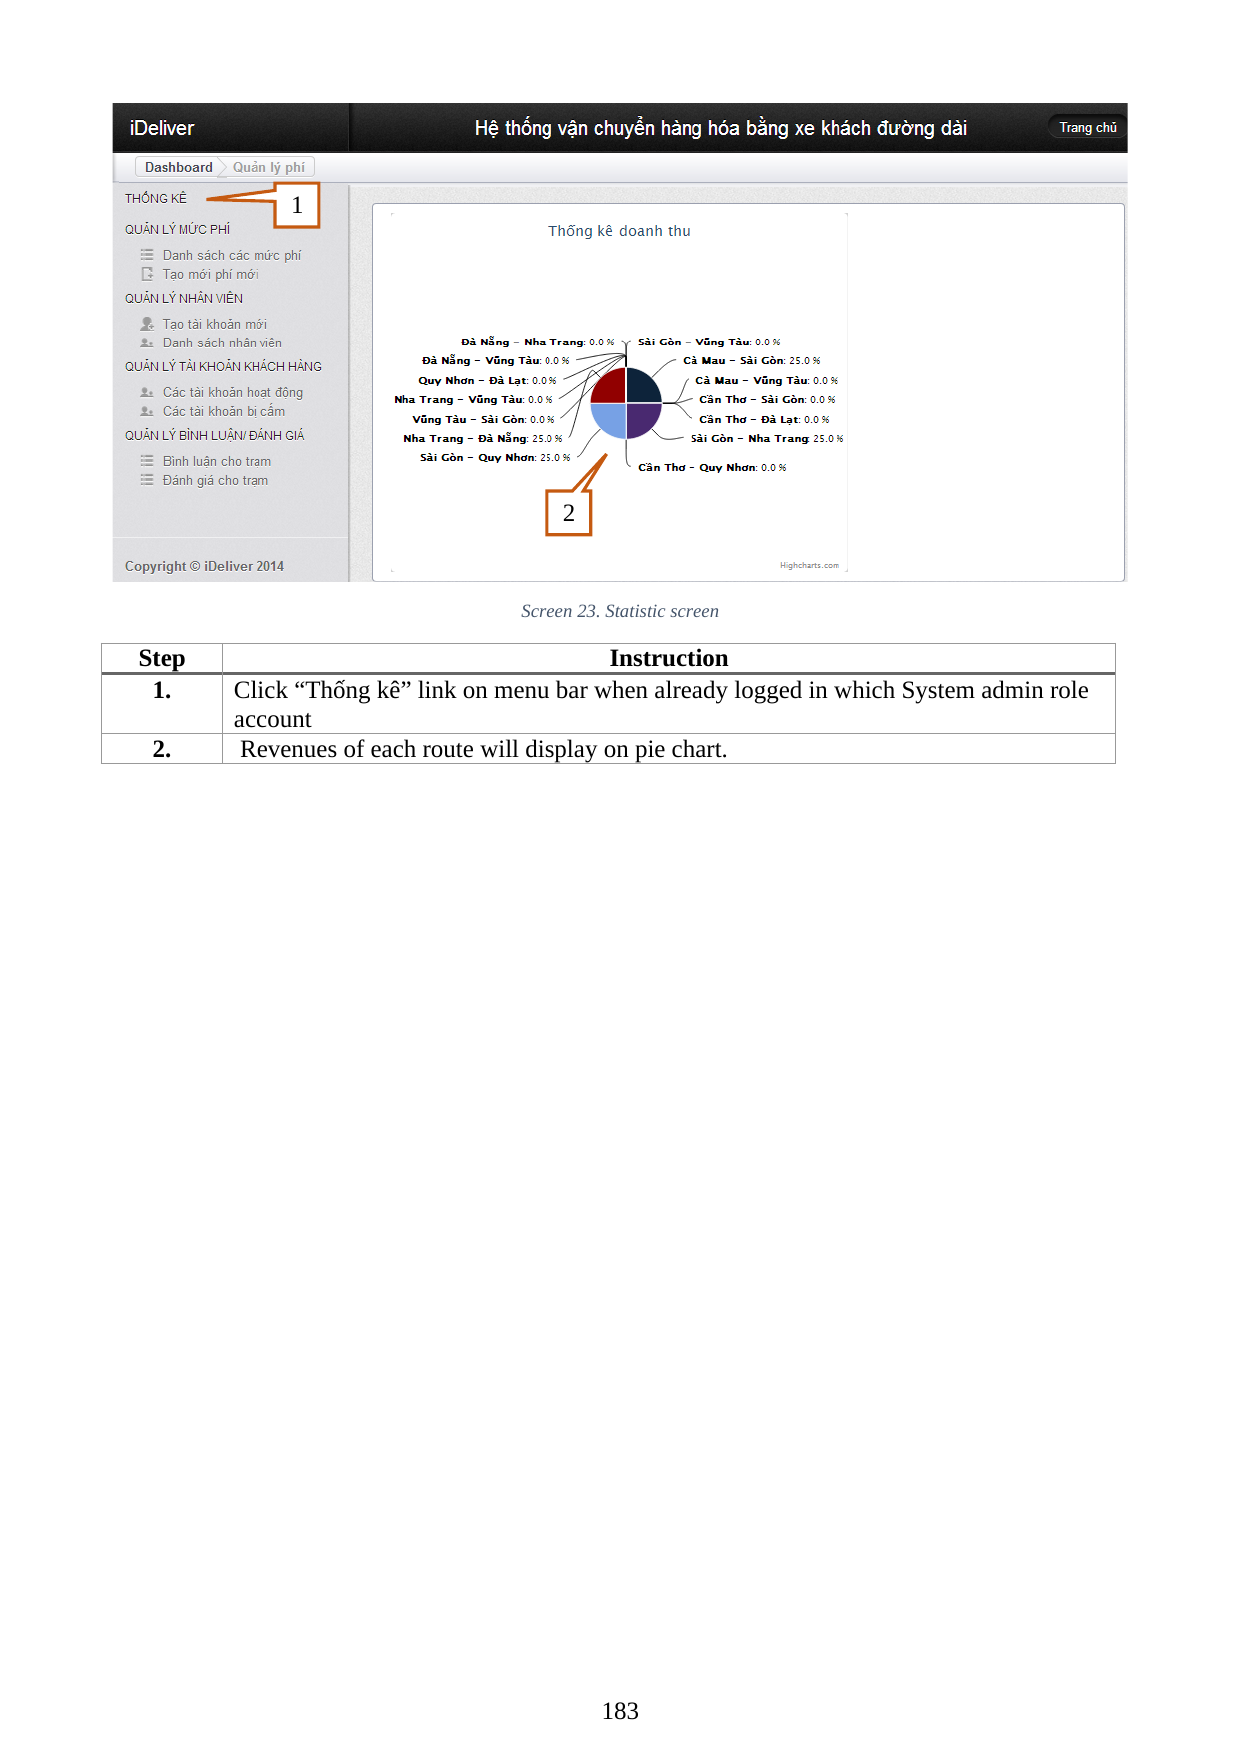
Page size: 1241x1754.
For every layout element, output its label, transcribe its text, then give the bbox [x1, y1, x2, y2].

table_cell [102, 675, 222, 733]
picture [112, 103, 1128, 582]
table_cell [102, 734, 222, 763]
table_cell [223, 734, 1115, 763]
text Screen 23. Statistic screen [112, 600, 1128, 622]
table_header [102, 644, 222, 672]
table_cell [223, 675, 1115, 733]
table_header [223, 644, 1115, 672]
